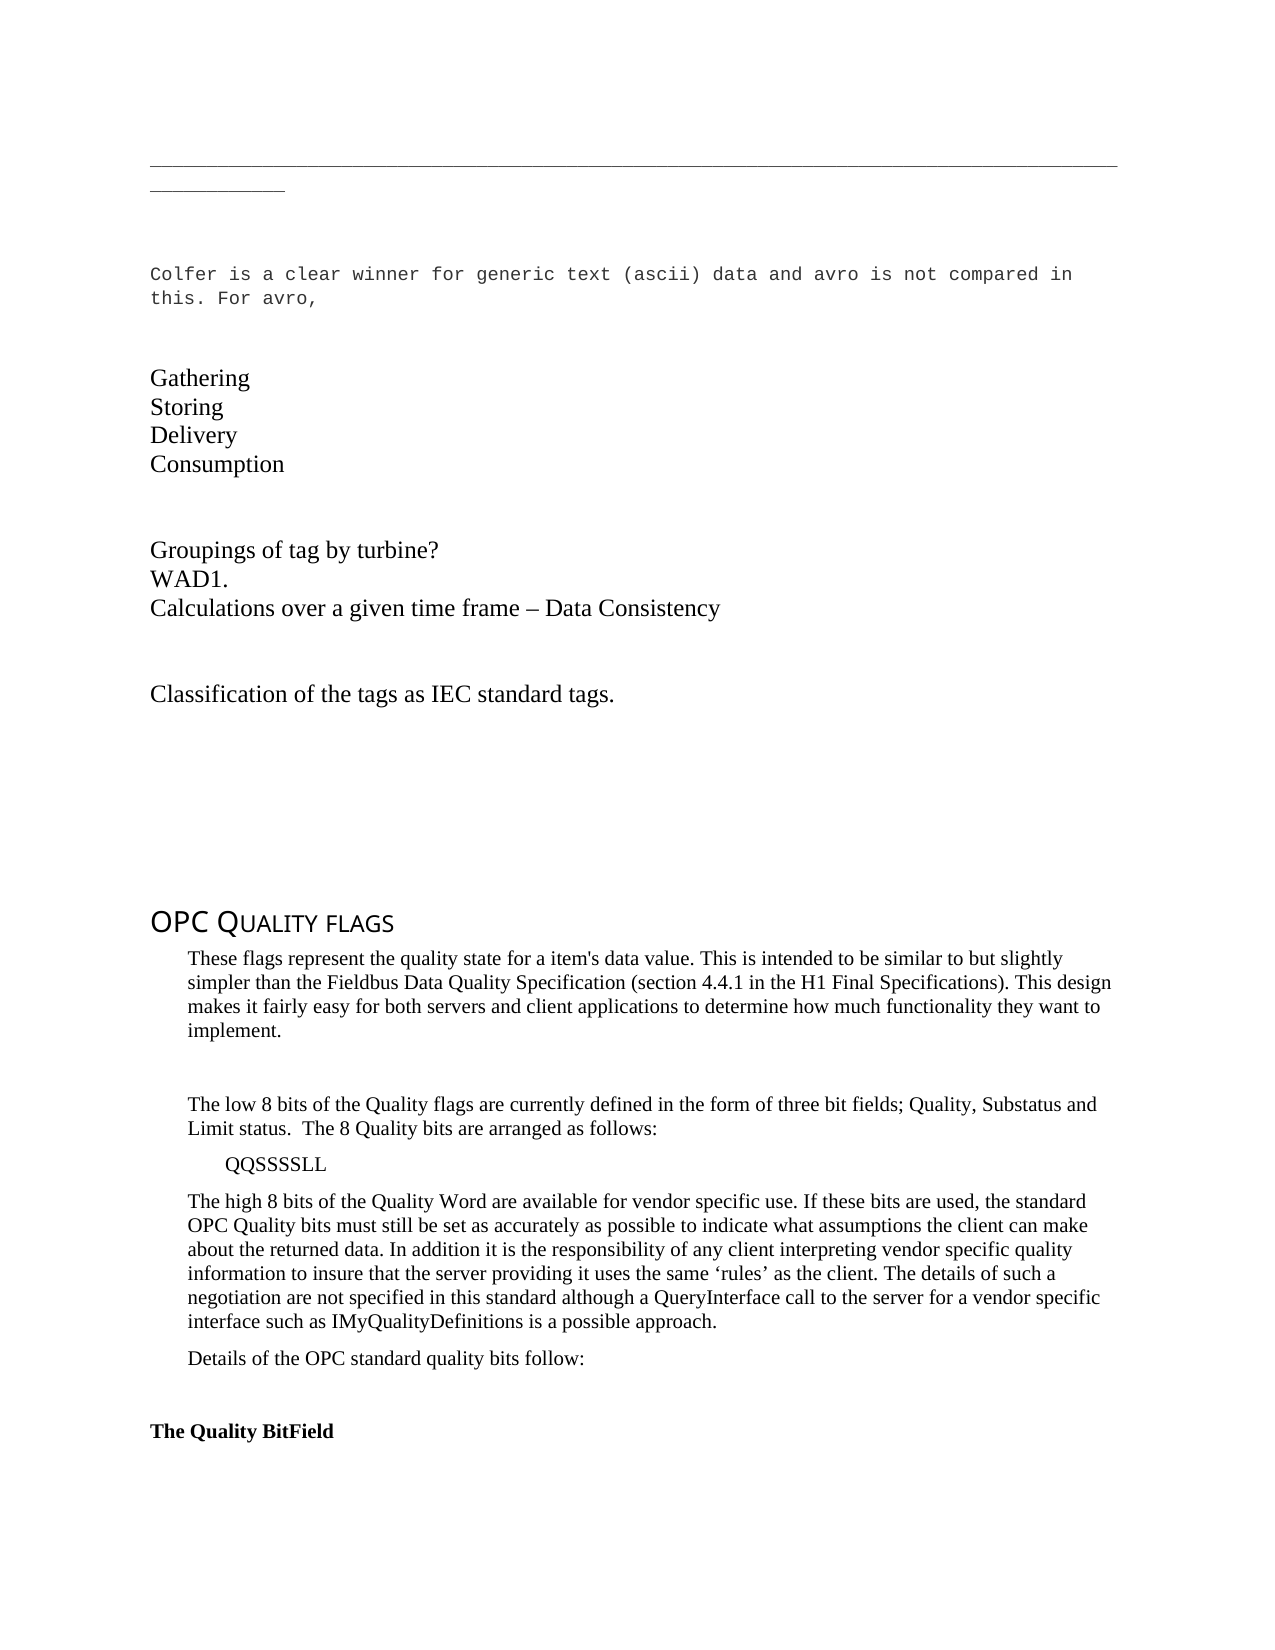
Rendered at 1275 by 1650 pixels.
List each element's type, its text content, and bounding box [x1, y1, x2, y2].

text Storing [150, 392, 1125, 421]
text Colfer is a clear winner for generic text (ascii) data and avro is not compared in this. For avro, [150, 265, 1125, 310]
text The low 8 bits of the Quality flags are currently defined in the form of three bit fields; Quality, Substatus and Limit status. The 8 Quality bits are arranged as follows: [187, 1092, 1125, 1140]
text The high 8 bits of the Quality Word are available for vendor specific use. If these bits are used, the standard OPC Quality bits must still be set as accurately as possible to indicate what assumptions the client can make about the returned data. In addition it is the responsibility of any client interpreting vendor specific quality information to insure that the server providing it uses the same ‘rules’ as the client. The details of such a negotiation are not specified in this standard although a QueryInterface call to the server for a vendor specific interface such as IMyQualityDefinitions is a possible approach. [187, 1189, 1125, 1333]
text WAD1. [150, 564, 1125, 593]
text Gathering [150, 363, 1125, 392]
text Delivery [150, 421, 1125, 449]
text Calculations over a given time frame – Data Consistency [150, 593, 1125, 622]
subtitle OPC Quality flags [150, 901, 1125, 941]
text These flags represent the quality state for a item's data value. This is intended to be similar to but slightly simpler than the Fieldbus Data Quality Specification (section 4.4.1 in the H1 Final Specifications). This design makes it fairly easy for both servers and client applications to determine how much functionality they want to implement. [187, 946, 1125, 1042]
text Groupings of tag by turbine? [150, 536, 1125, 564]
text Consumption [150, 449, 1125, 478]
text Classification of the tags as IEC standard tags. [150, 679, 1125, 708]
subtitle The Quality BitField [150, 1419, 1125, 1443]
text __________________________________________________________________________________________________ [150, 150, 1125, 196]
text QQSSSSLL [187, 1152, 1125, 1176]
text Details of the OPC standard quality bits follow: [187, 1346, 1125, 1370]
